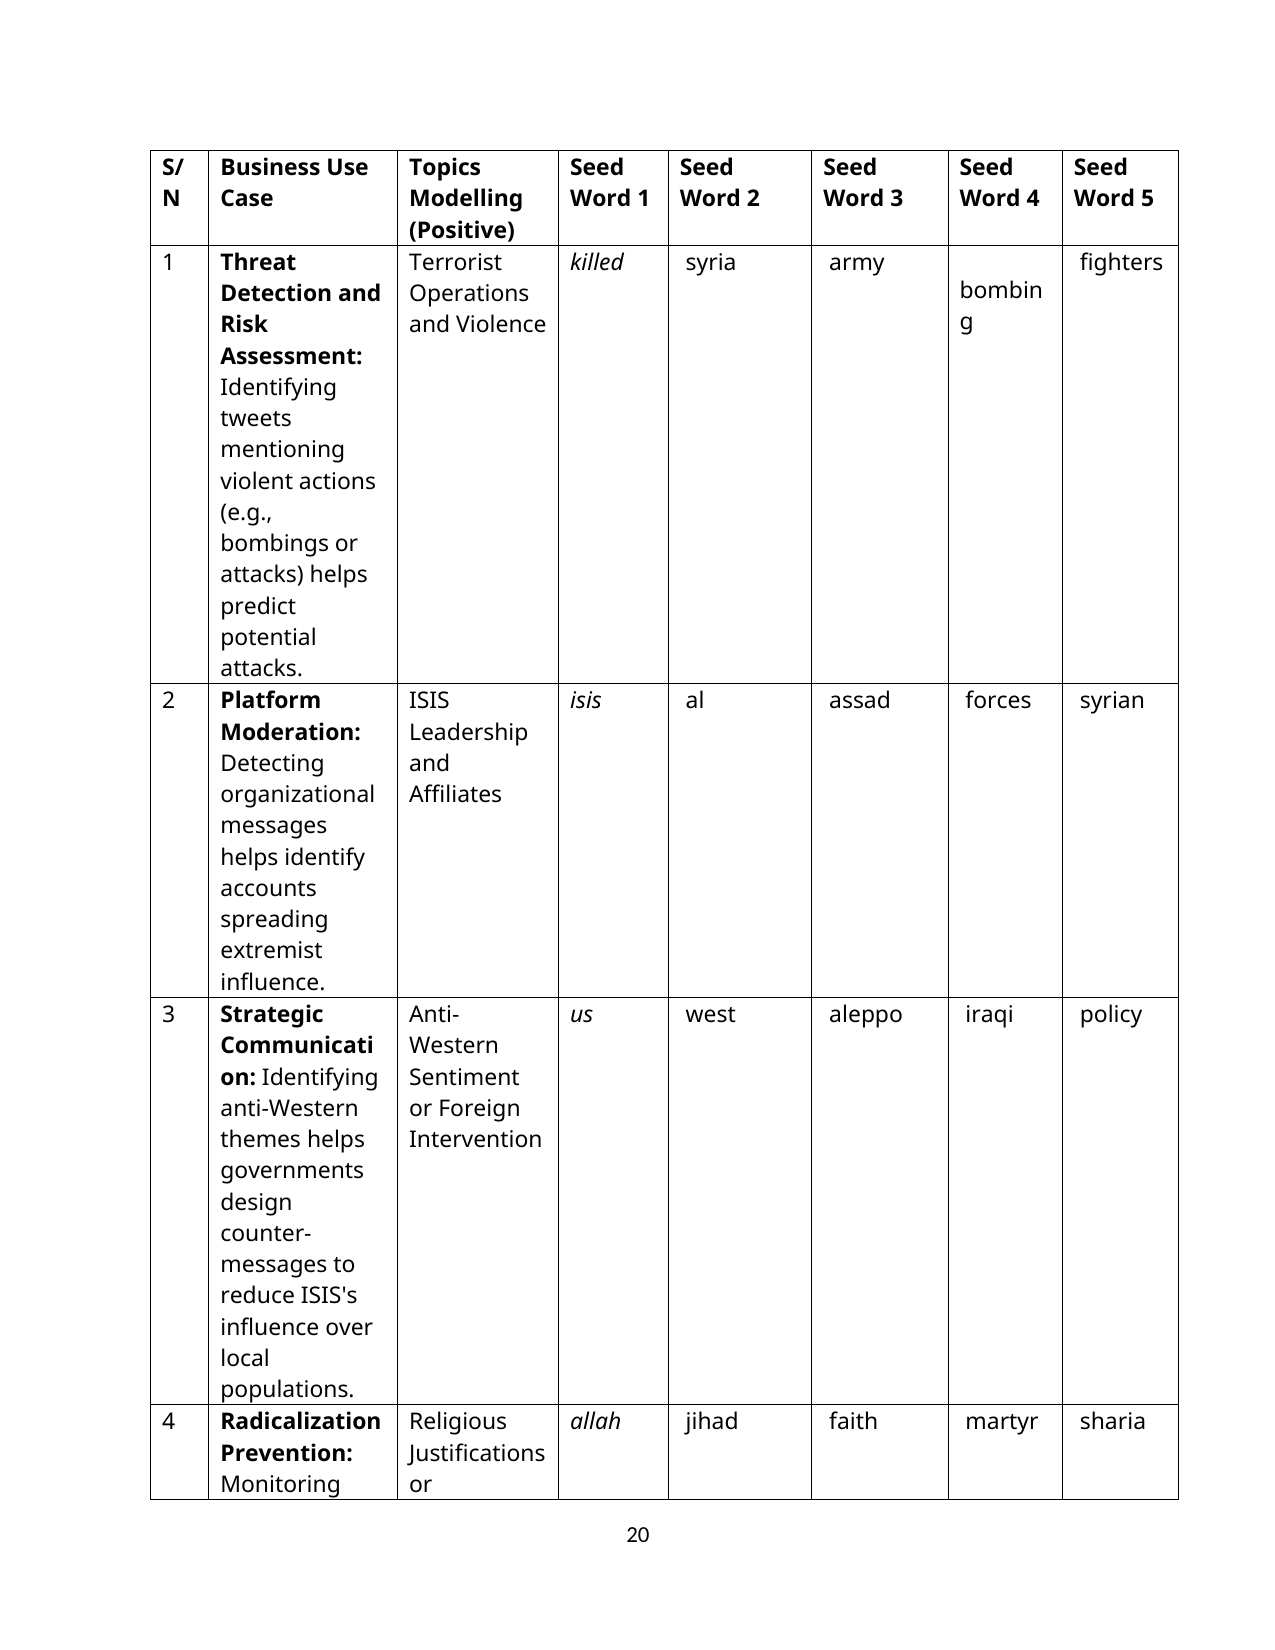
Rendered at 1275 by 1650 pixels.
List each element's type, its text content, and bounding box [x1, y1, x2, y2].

table_cell syria [669, 246, 811, 683]
table_cell fighters [1063, 246, 1178, 683]
table_cell 2 [151, 684, 208, 997]
table_header Topics Modelling (Positive) [398, 151, 558, 245]
table_cell 1 [151, 246, 208, 683]
table_header Business Use Case [209, 151, 397, 245]
table_cell Terrorist Operations and Violence [398, 246, 558, 683]
table_cell martyr [949, 1405, 1062, 1499]
table_header Seed Word 5 [1063, 151, 1178, 245]
table_header S/N [151, 151, 208, 245]
table_cell policy [1063, 998, 1178, 1404]
table_cell Threat Detection and Risk Assessment: Identifying tweets mentioning violent actions (e.g., bombings or attacks) helps predict potential attacks. [209, 246, 397, 683]
table_cell isis [559, 684, 668, 997]
table_cell faith [812, 1405, 948, 1499]
table_cell Anti-Western Sentiment or Foreign Intervention [398, 998, 558, 1404]
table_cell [398, 1405, 558, 1499]
table_cell jihad [669, 1405, 811, 1499]
table_cell us [559, 998, 668, 1404]
table_cell ISIS Leadership and Affiliates [398, 684, 558, 997]
table_cell aleppo [812, 998, 948, 1404]
table_cell 3 [151, 998, 208, 1404]
table_cell al [669, 684, 811, 997]
table_cell bombing [949, 246, 1062, 683]
table_cell assad [812, 684, 948, 997]
table_cell Strategic Communication: Identifying anti-Western themes helps governments design counter-messages to reduce ISIS's influence over local populations. [209, 998, 397, 1404]
table_cell allah [559, 1405, 668, 1499]
table_header Seed Word 2 [669, 151, 811, 245]
table_cell 4 [151, 1405, 208, 1499]
table_header Seed Word 3 [812, 151, 948, 245]
table_cell army [812, 246, 948, 683]
table_cell iraqi [949, 998, 1062, 1404]
table_header Seed Word 1 [559, 151, 668, 245]
table_cell forces [949, 684, 1062, 997]
table_cell syrian [1063, 684, 1178, 997]
table_cell west [669, 998, 811, 1404]
table_header Seed Word 4 [949, 151, 1062, 245]
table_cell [209, 1405, 397, 1499]
table_cell Platform Moderation: Detecting organizational messages helps identify accounts spreading extremist influence. [209, 684, 397, 997]
table_cell sharia [1063, 1405, 1178, 1499]
table_cell killed [559, 246, 668, 683]
